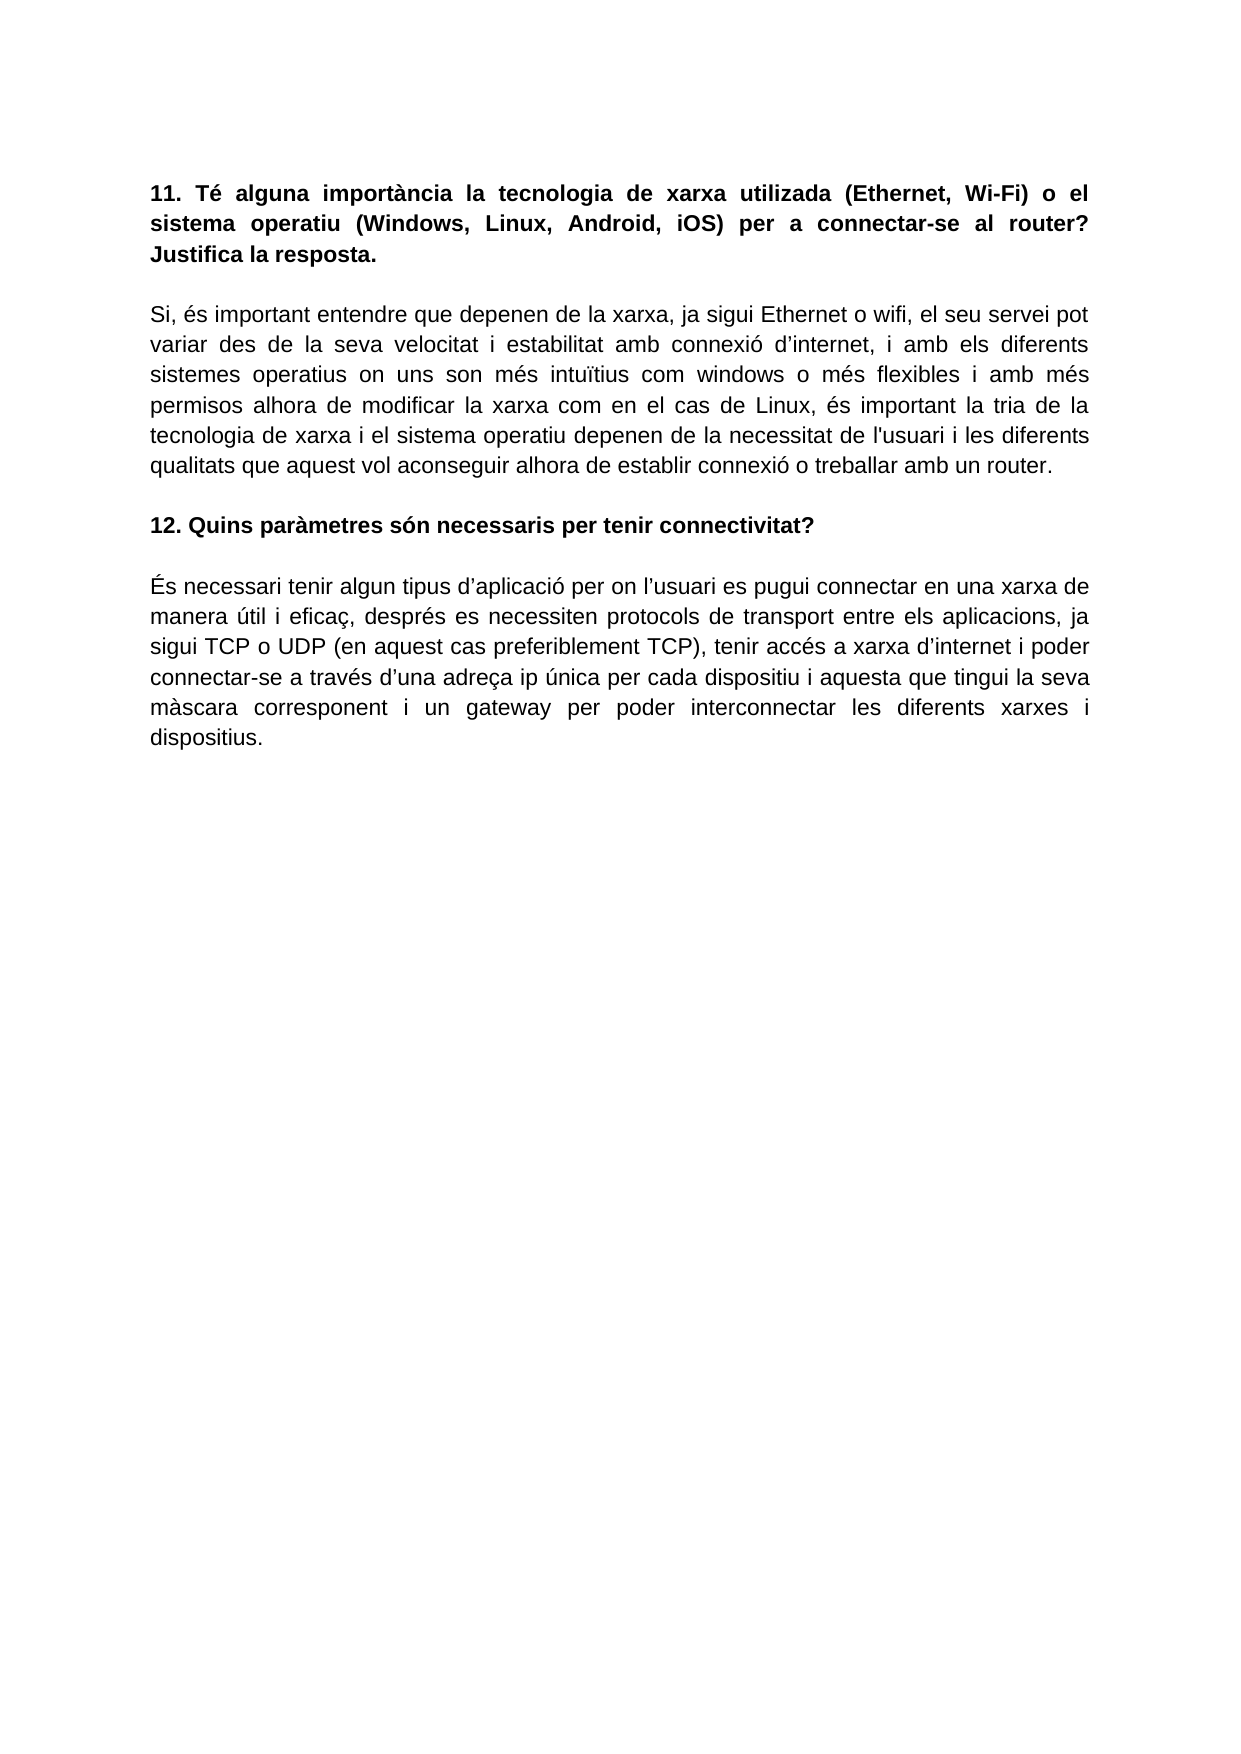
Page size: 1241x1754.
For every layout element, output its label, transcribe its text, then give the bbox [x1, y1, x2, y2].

text 11. Té alguna importància la tecnologia de xarxa utilizada (Ethernet, Wi-Fi) o el sistema operatiu (Windows, Linux, Android, iOS) per a connectar-se al router? Justifica la resposta. [150, 180, 1090, 267]
text 12. Quins paràmetres són necessaris per tenir connectivitat? [150, 512, 1090, 539]
text És necessari tenir algun tipus d’aplicació per on l’usuari es pugui connectar en una xarxa de manera útil i eficaç, després es necessiten protocols de transport entre els aplicacions, ja sigui TCP o UDP (en aquest cas preferiblement TCP), tenir accés a xarxa d’internet i poder connectar-se a través d’una adreça ip única per cada dispositiu i aquesta que tingui la seva màscara corresponent i un gateway per poder interconnectar les diferents xarxes i dispositius. [150, 573, 1090, 750]
text Si, és important entendre que depenen de la xarxa, ja sigui Ethernet o wifi, el seu servei pot variar des de la seva velocitat i estabilitat amb connexió d’internet, i amb els diferents sistemes operatius on uns son més intuïtius com windows o més flexibles i amb més permisos alhora de modificar la xarxa com en el cas de Linux, és important la tria de la tecnologia de xarxa i el sistema operatiu depenen de la necessitat de l'usuari i les diferents qualitats que aquest vol aconseguir alhora de establir connexió o treballar amb un router. [150, 301, 1090, 478]
